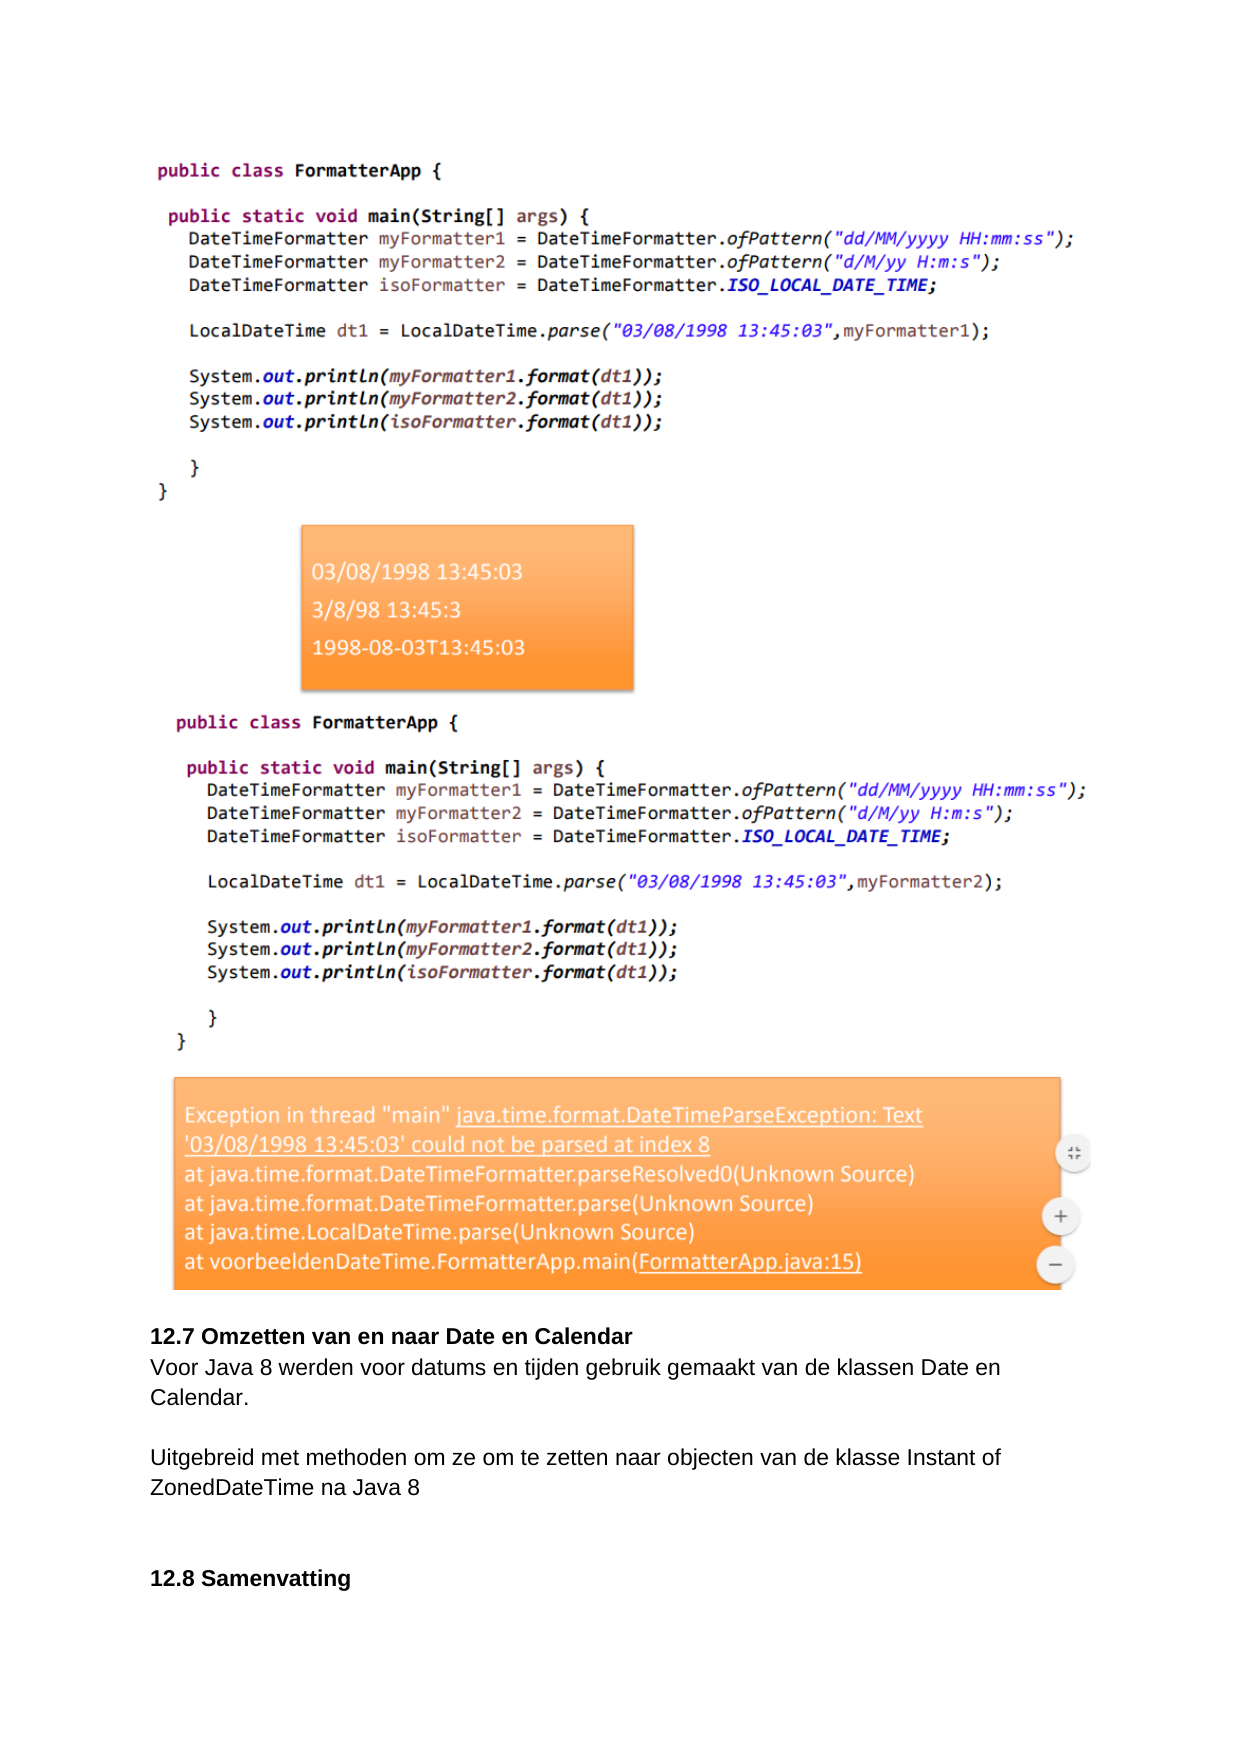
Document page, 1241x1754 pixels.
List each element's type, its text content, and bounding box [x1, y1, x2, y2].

text Voor Java 8 werden voor datums en tijden gebruik gemaakt van de klassen Date en Calendar. [150, 1353, 1090, 1410]
text 12.8 Samenvatting [150, 1565, 1090, 1591]
picture [150, 150, 1091, 698]
picture [150, 701, 1091, 1290]
text 12.7 Omzetten van en naar Date en Calendar [150, 1323, 1090, 1350]
text Uitgebreid met methoden om ze om te zetten naar objecten van de klasse Instant of ZonedDateTime na Java 8 [150, 1444, 1090, 1501]
